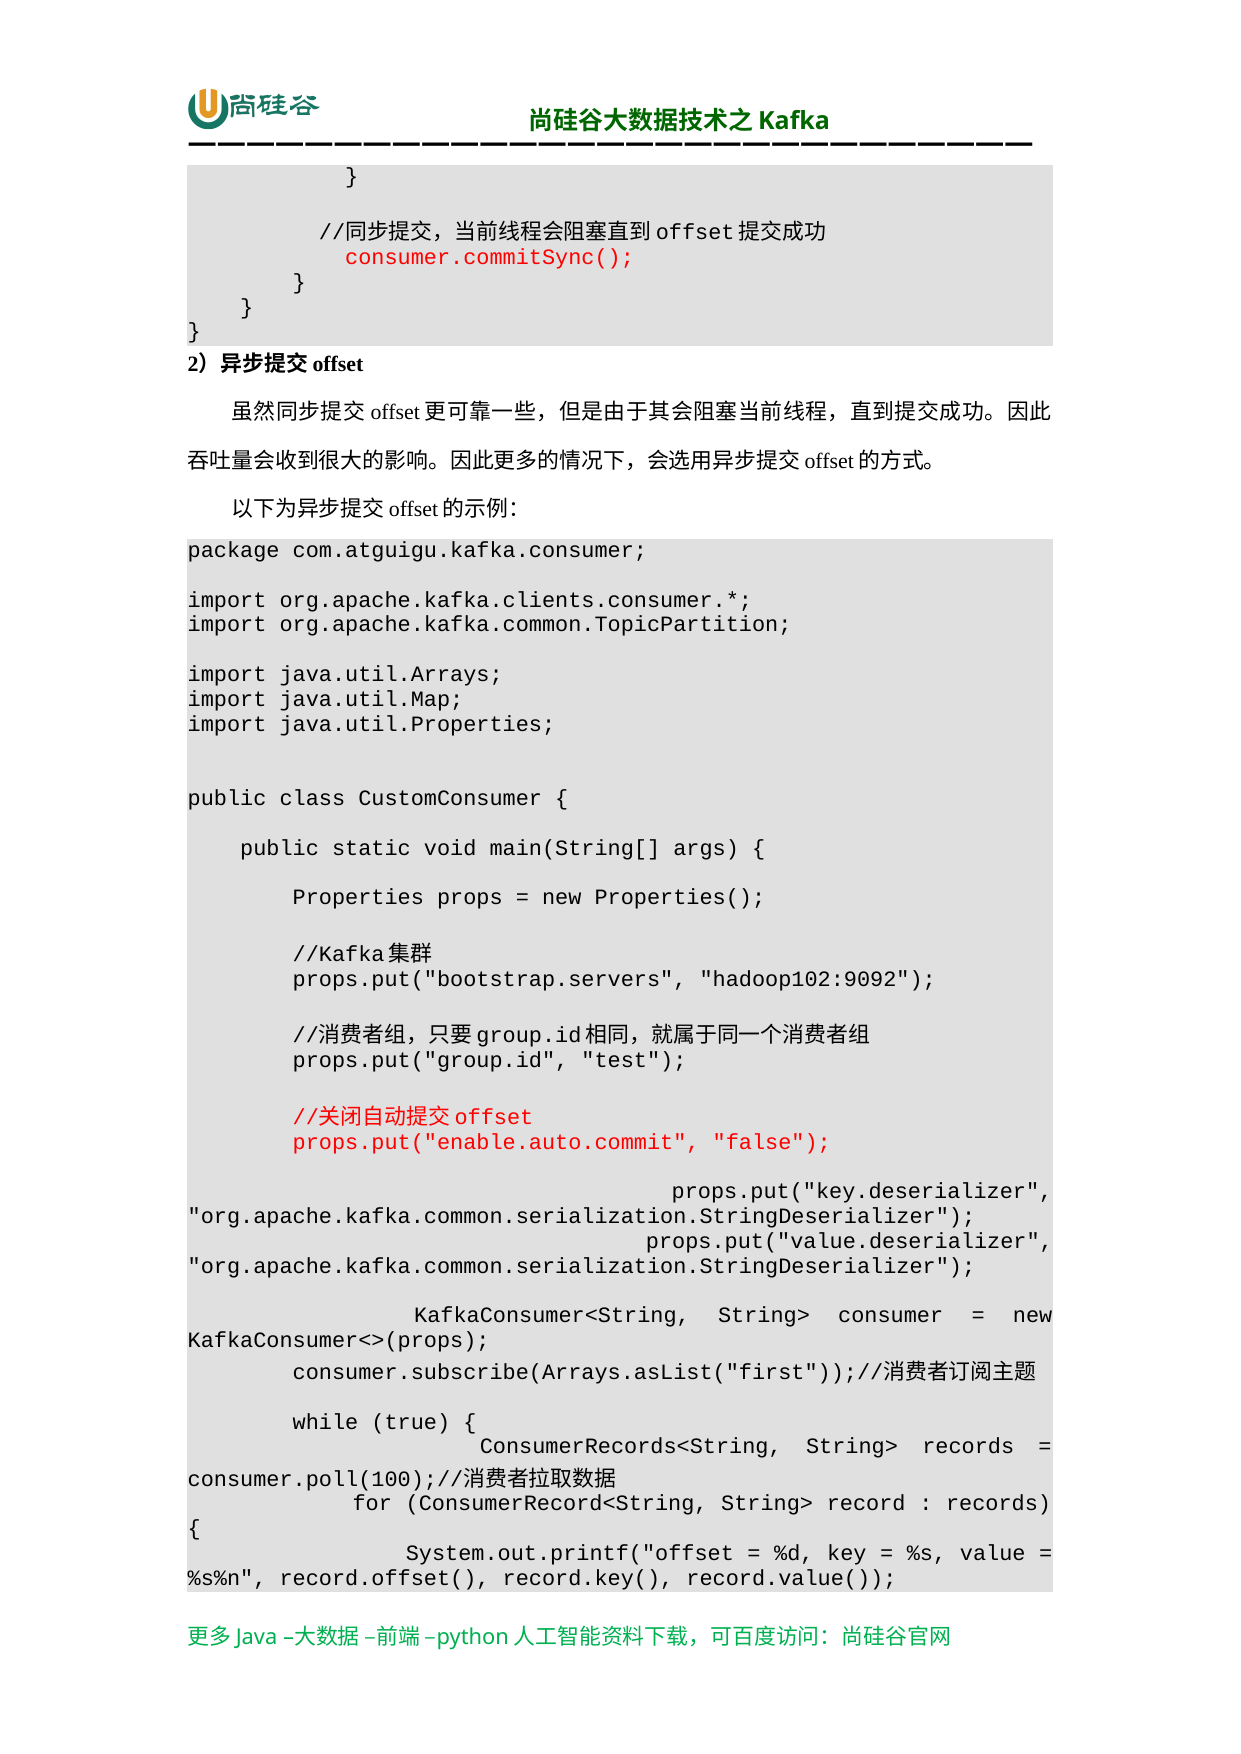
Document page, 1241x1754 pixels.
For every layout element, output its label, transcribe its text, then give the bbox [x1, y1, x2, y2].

text props.put("bootstrap.servers", "hadoop102:9092"); [187, 968, 1053, 993]
text Properties props = new Properties(); [187, 886, 1053, 911]
text consumer.commitSync(); [187, 246, 1053, 271]
text props.put("value.deserializer", "org.apache.kafka.common.serialization.StringDeserializer"); [187, 1230, 1053, 1280]
text } [187, 165, 1053, 189]
text } [187, 296, 1053, 321]
text import org.apache.kafka.clients.consumer.*; [187, 589, 1053, 614]
text } [187, 321, 1053, 346]
text import java.util.Arrays; [187, 663, 1053, 688]
text props.put("group.id", "test"); [187, 1049, 1053, 1074]
text for (ConsumerRecord<String, String> record : records) { [187, 1492, 1053, 1542]
text ConsumerRecords<String, String> records = consumer.poll(100);//消费者拉取数据 [187, 1436, 1053, 1492]
text while (true) { [187, 1411, 1053, 1436]
text //消费者组，只要group.id相同，就属于同一个消费者组 [187, 1017, 1053, 1049]
text KafkaConsumer<String, String> consumer = new KafkaConsumer<>(props); [187, 1304, 1053, 1354]
text import org.apache.kafka.common.TopicPartition; [187, 614, 1053, 638]
text //关闭自动提交offset [187, 1099, 1053, 1131]
text //Kafka集群 [187, 936, 1053, 968]
text 虽然同步提交offset更可靠一些，但是由于其会阻塞当前线程，直到提交成功。因此吞吐量会收到很大的影响。因此更多的情况下，会选用异步提交offset的方式。 [187, 394, 1053, 475]
text import java.util.Map; [187, 688, 1053, 713]
text props.put("key.deserializer", "org.apache.kafka.common.serialization.StringDeserializer"); [187, 1181, 1053, 1230]
text } [187, 271, 1053, 296]
text 2）异步提交offset [187, 346, 1053, 378]
text public static void main(String[] args) { [187, 837, 1053, 862]
text System.out.printf("offset = %d, key = %s, value = %s%n", record.offset(), record.key(), record.value()); [187, 1542, 1053, 1592]
text 以下为异步提交offset的示例： [187, 491, 1053, 523]
text public class CustomConsumer { [187, 787, 1053, 812]
text package com.atguigu.kafka.consumer; [187, 539, 1053, 564]
text //同步提交，当前线程会阻塞直到offset提交成功 [187, 214, 1053, 246]
text props.put("enable.auto.commit", "false"); [187, 1131, 1053, 1156]
text import java.util.Properties; [187, 713, 1053, 738]
text consumer.subscribe(Arrays.asList("first"));//消费者订阅主题 [187, 1354, 1053, 1386]
